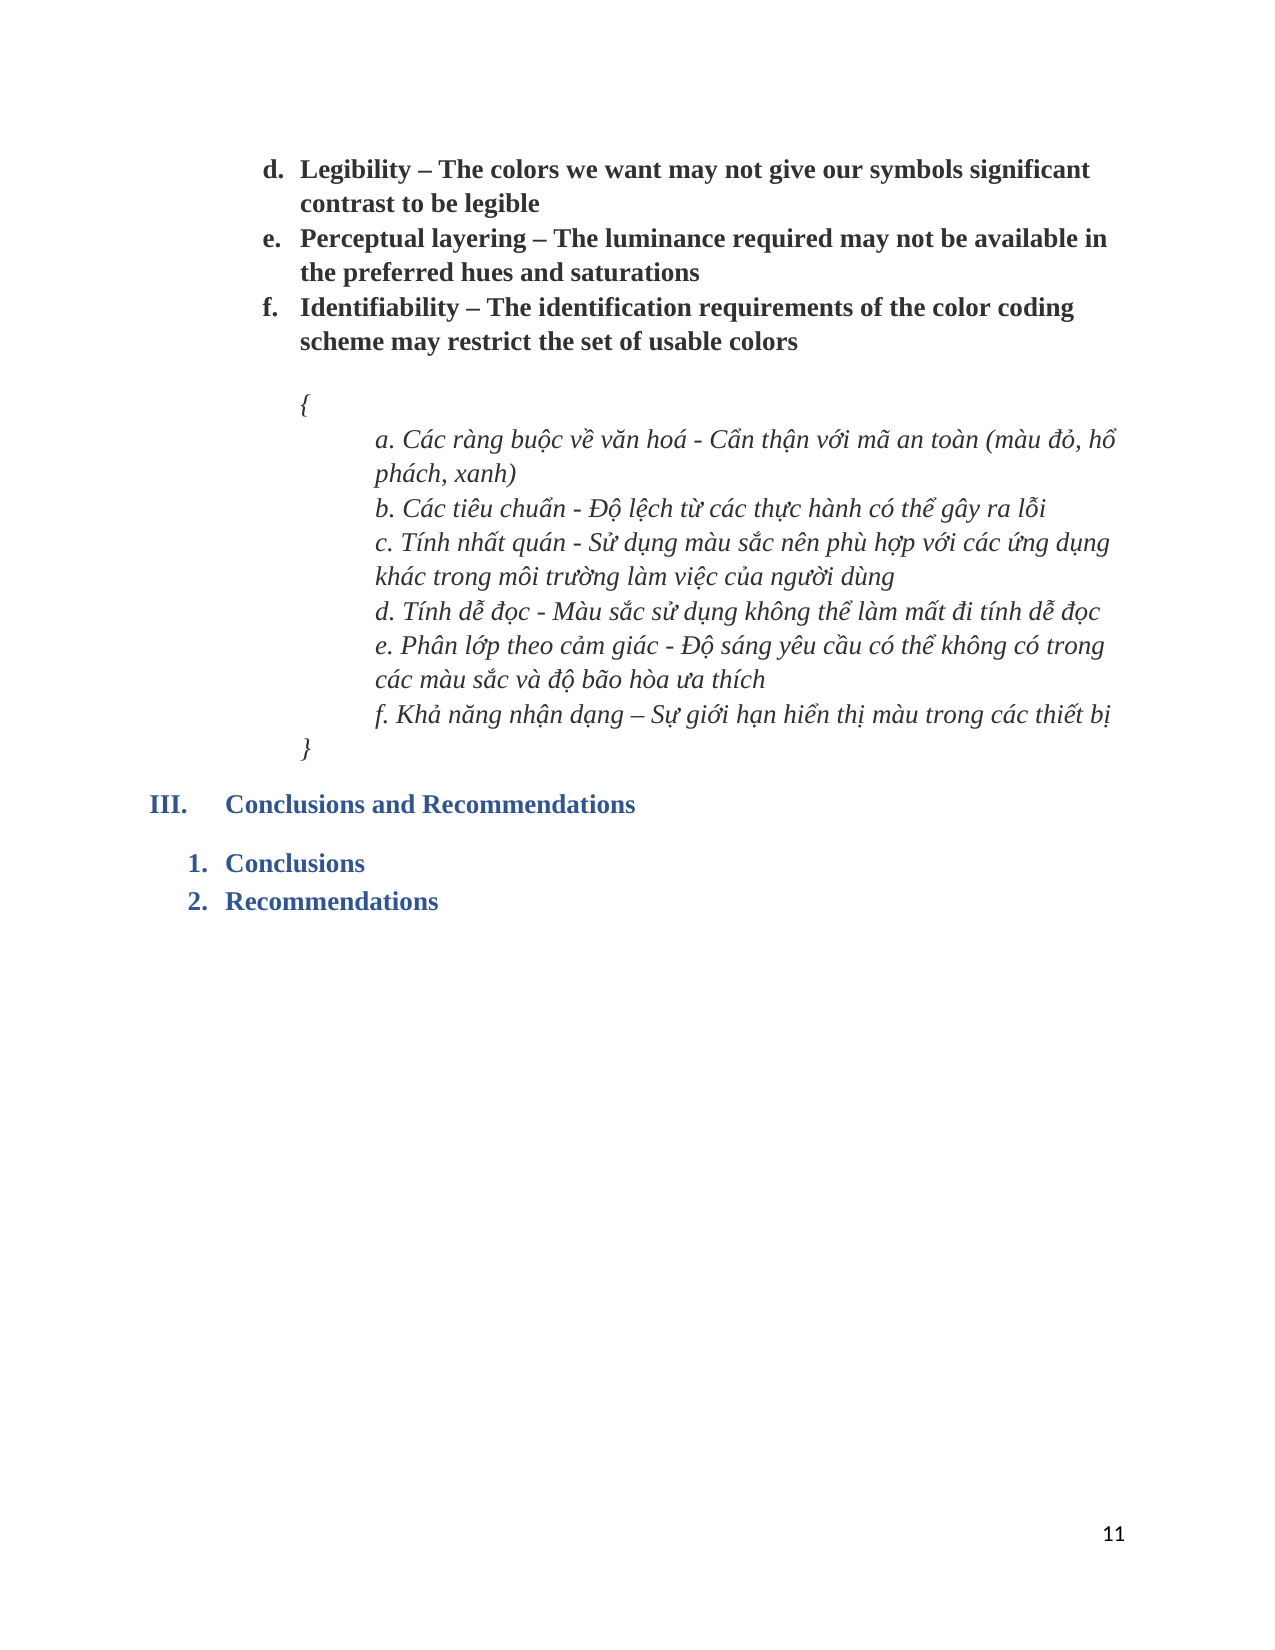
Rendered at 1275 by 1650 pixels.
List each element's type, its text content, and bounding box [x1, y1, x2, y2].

subtitle Conclusions [187, 847, 1125, 878]
subtitle Recommendations [187, 885, 1125, 916]
text f. Khả năng nhận dạng – Sự giới hạn hiển thị màu trong các thiết bị [375, 695, 1125, 729]
text b. Các tiêu chuẩn - Độ lệch từ các thực hành có thể gây ra lỗi [375, 488, 1125, 523]
list Perceptual layering – The luminance required may not be available in the preferred hues and saturations [262, 219, 1125, 287]
text a. Các ràng buộc về văn hoá - Cẩn thận với mã an toàn (màu đỏ, hổ phách, xanh) [375, 420, 1125, 488]
text { [300, 385, 1125, 420]
list Legibility – The colors we want may not give our symbols significant contrast to be legible [262, 150, 1125, 219]
text } [300, 729, 1125, 763]
text c. Tính nhất quán - Sử dụng màu sắc nên phù hợp với các ứng dụng khác trong môi trường làm việc của người dùng [375, 523, 1125, 592]
list Identifiability – The identification requirements of the color coding scheme may restrict the set of usable colors [262, 287, 1125, 356]
subtitle Conclusions and Recommendations [187, 788, 1125, 820]
text d. Tính dễ đọc - Màu sắc sử dụng không thể làm mất đi tính dễ đọc [375, 592, 1125, 626]
text e. Phân lớp theo cảm giác - Độ sáng yêu cầu có thể không có trong các màu sắc và độ bão hòa ưa thích [375, 626, 1125, 695]
